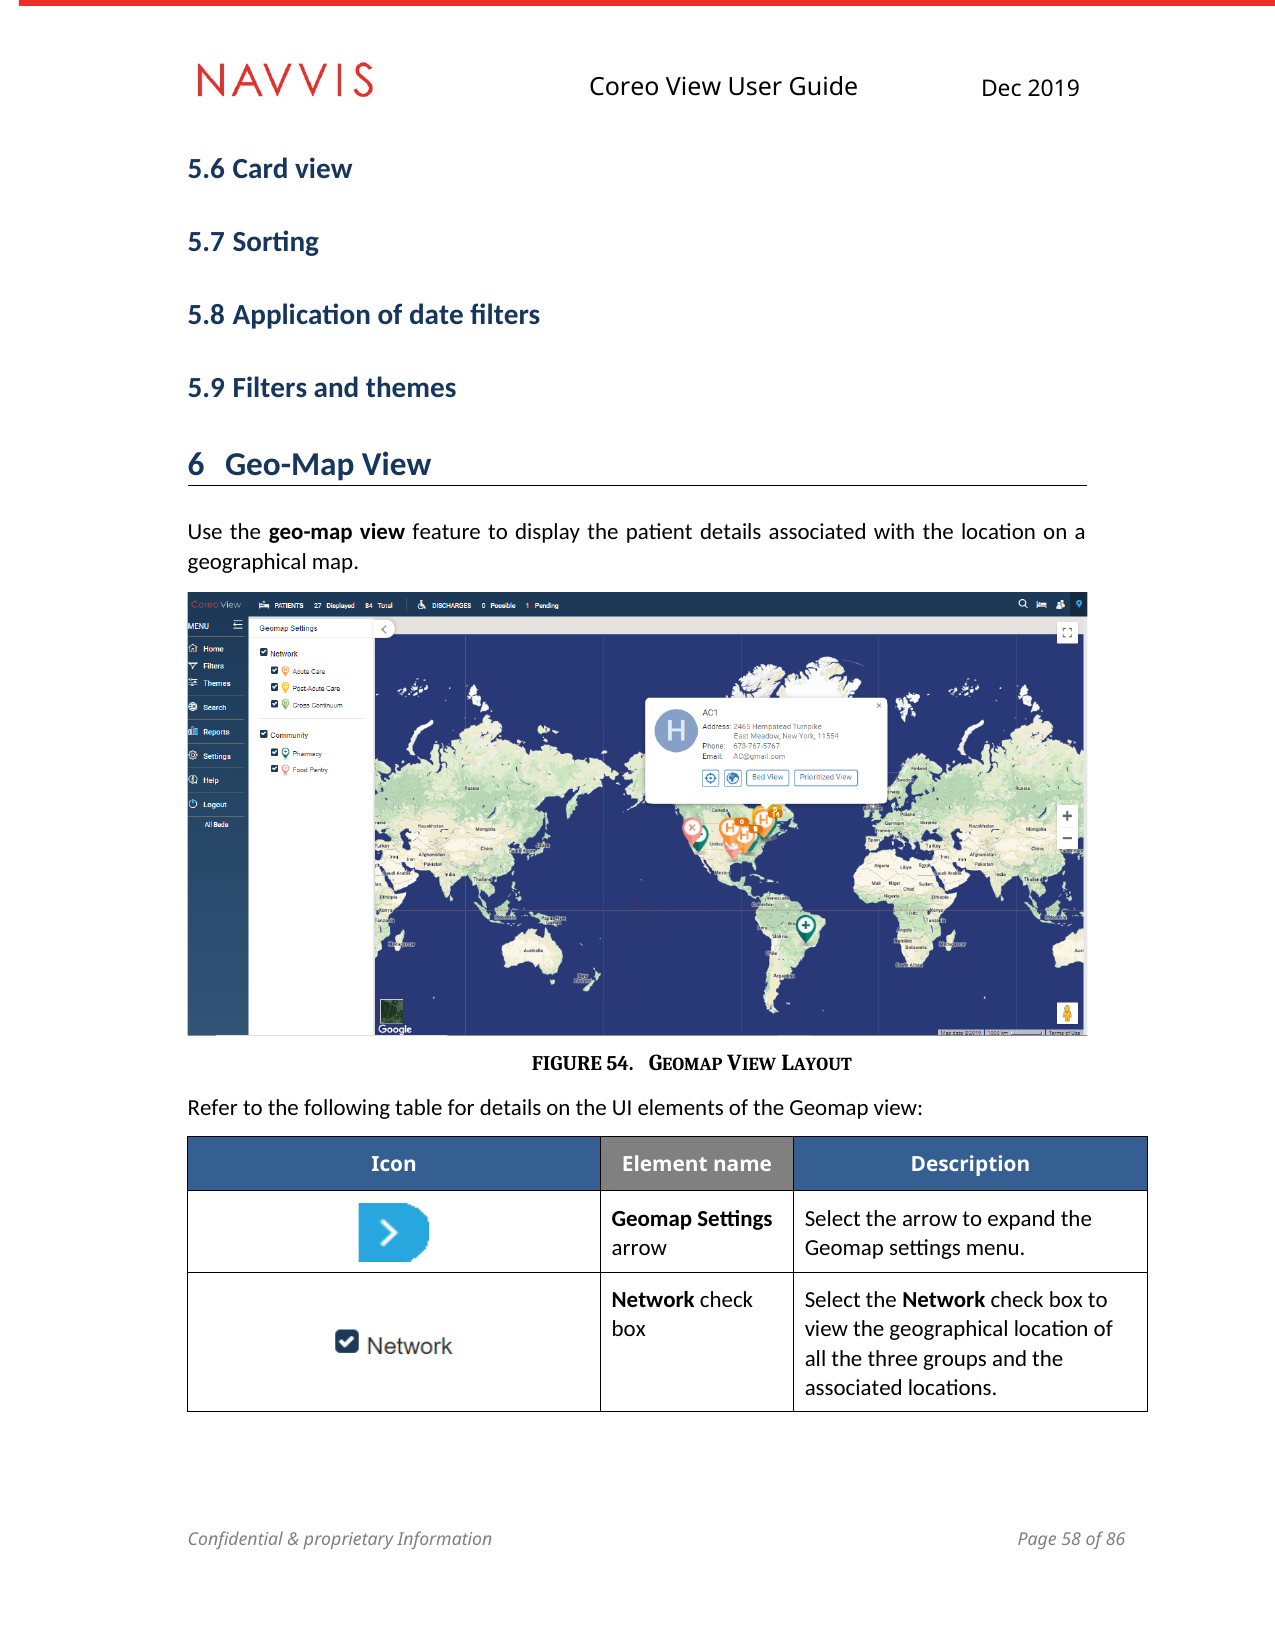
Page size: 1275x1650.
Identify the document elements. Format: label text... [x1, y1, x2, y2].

subtitle Application of date filters [187, 296, 1087, 332]
picture [187, 592, 1088, 1038]
text Geomap View Layout [296, 1050, 1087, 1076]
table_cell Geomap Settings arrow [601, 1191, 793, 1272]
table_header Description [794, 1137, 1147, 1190]
table_cell [188, 1273, 600, 1411]
picture [358, 1203, 430, 1262]
subtitle Filters and themes [187, 369, 1087, 405]
picture [323, 1314, 465, 1373]
table_cell Select the arrow to expand the Geomap settings menu. [794, 1191, 1147, 1272]
table_header Element name [601, 1137, 793, 1190]
text Refer to the following table for details on the UI elements of the Geomap view: [187, 1093, 1087, 1121]
text Use the geo-map view feature to display the patient details associated with the location on a geographical map. [187, 517, 1087, 575]
subtitle Sorting [187, 223, 1087, 259]
picture [187, 55, 383, 104]
table_cell Network check box [601, 1273, 793, 1411]
table_cell [188, 1191, 600, 1272]
subtitle Card view [187, 150, 1087, 186]
table_cell Select the Network check box to view the geographical location of all the three groups and the associated locations. [794, 1273, 1147, 1411]
table_header Icon [188, 1137, 600, 1190]
subtitle Geo-Map View [187, 442, 1087, 486]
